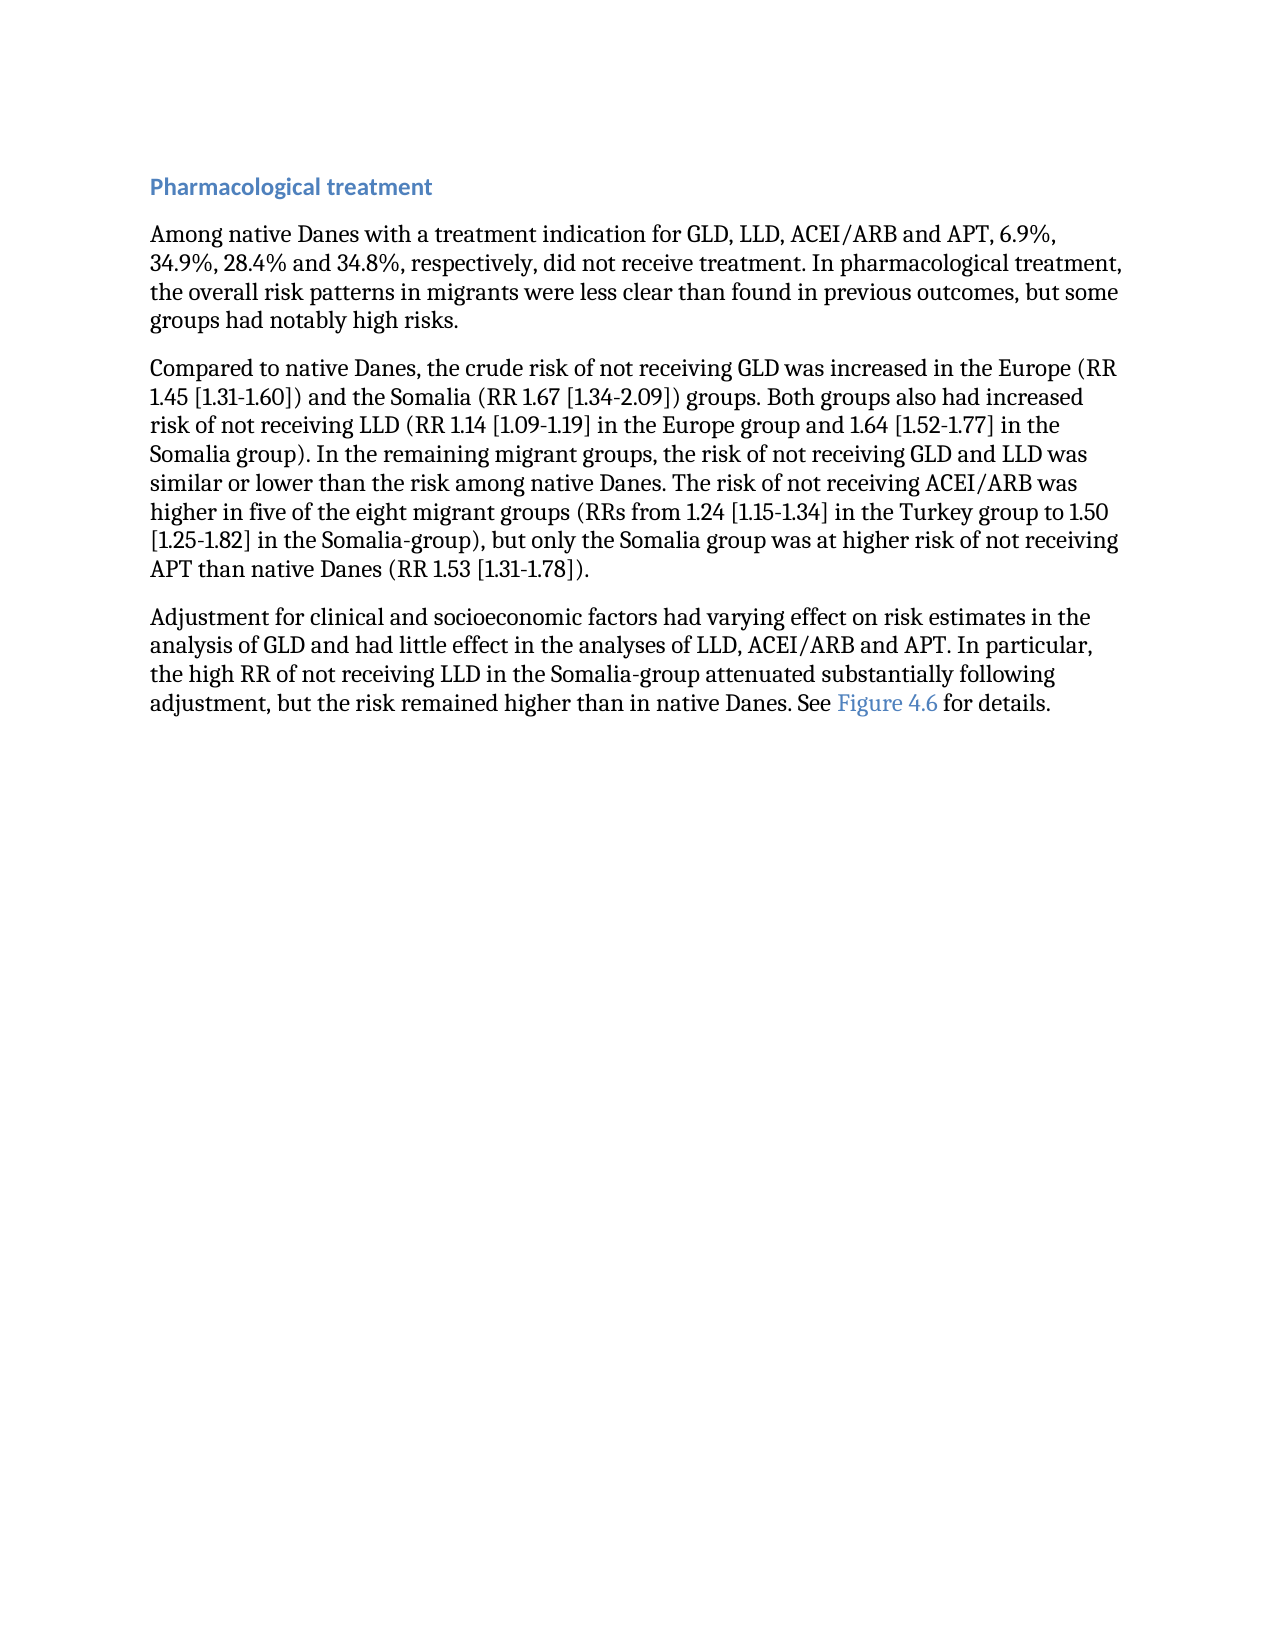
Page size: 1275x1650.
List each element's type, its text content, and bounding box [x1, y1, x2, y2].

subtitle Pharmacological treatment [150, 171, 1125, 201]
text Compared to native Danes, the crude risk of not receiving GLD was increased in the Europe (RR 1.45 [1.31-1.60]) and the Somalia (RR 1.67 [1.34-2.09]) groups. Both groups also had increased risk of not receiving LLD (RR 1.14 [1.09-1.19] in the Europe group and 1.64 [1.52-1.77] in the Somalia group). In the remaining migrant groups, the risk of not receiving GLD and LLD was similar or lower than the risk among native Danes. The risk of not receiving ACEI/ARB was higher in five of the eight migrant groups (RRs from 1.24 [1.15-1.34] in the Turkey group to 1.50 [1.25-1.82] in the Somalia-group), but only the Somalia group was at higher risk of not receiving APT than native Danes (RR 1.53 [1.31-1.78]). [150, 354, 1125, 584]
text Among native Danes with a treatment indication for GLD, LLD, ACEI/ARB and APT, 6.9%, 34.9%, 28.4% and 34.8%, respectively, did not receive treatment. In pharmacological treatment, the overall risk patterns in migrants were less clear than found in previous outcomes, but some groups had notably high risks. [150, 220, 1125, 335]
text Adjustment for clinical and socioeconomic factors had varying effect on risk estimates in the analysis of GLD and had little effect in the analyses of LLD, ACEI/ARB and APT. In particular, the high RR of not receiving LLD in the Somalia-group attenuated substantially following adjustment, but the risk remained higher than in native Danes. See Figure 4.6 for details. [150, 603, 1125, 718]
